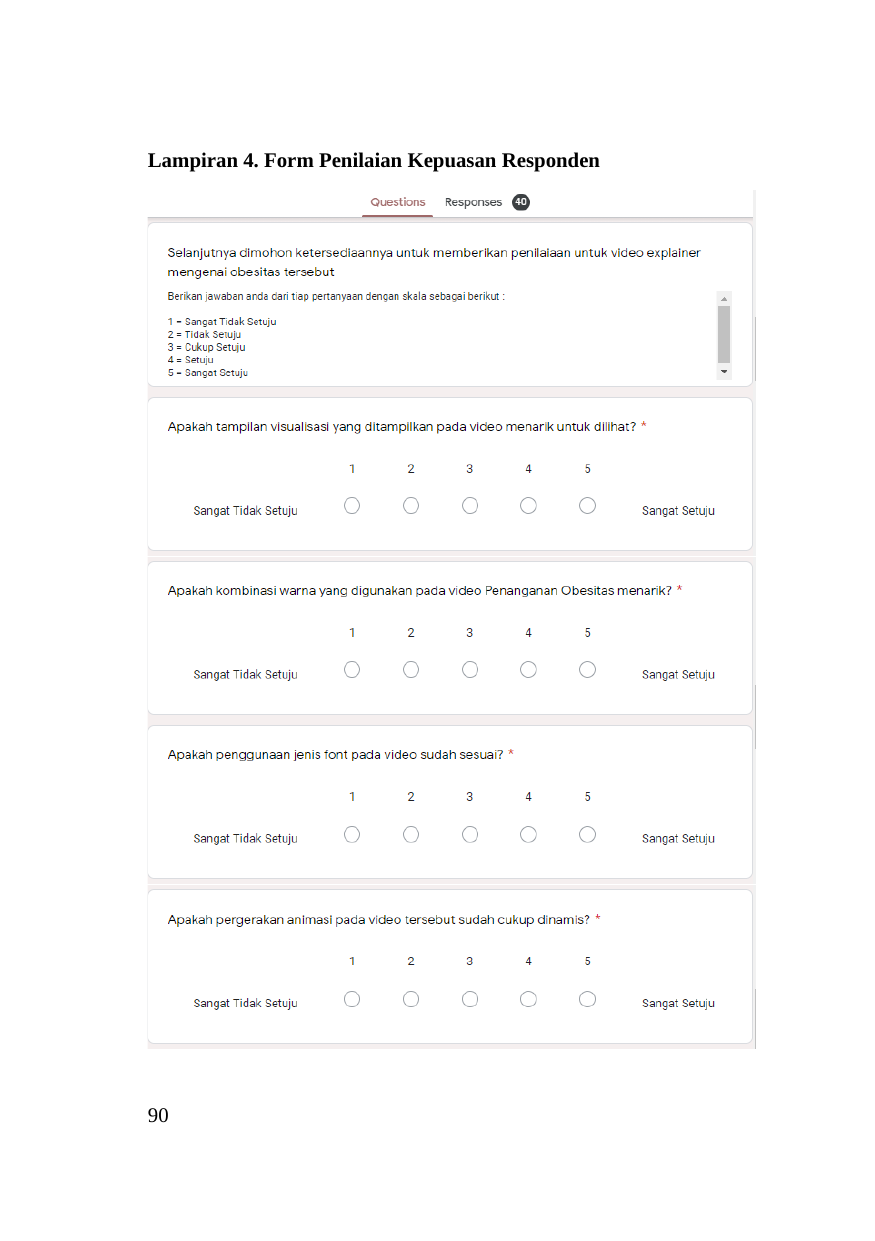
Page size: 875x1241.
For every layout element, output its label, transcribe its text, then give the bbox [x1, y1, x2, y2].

picture [147, 190, 756, 556]
picture [147, 885, 756, 1049]
picture [147, 557, 756, 884]
text Lampiran 4. Form Penilaian Kepuasan Responden [148, 148, 756, 172]
